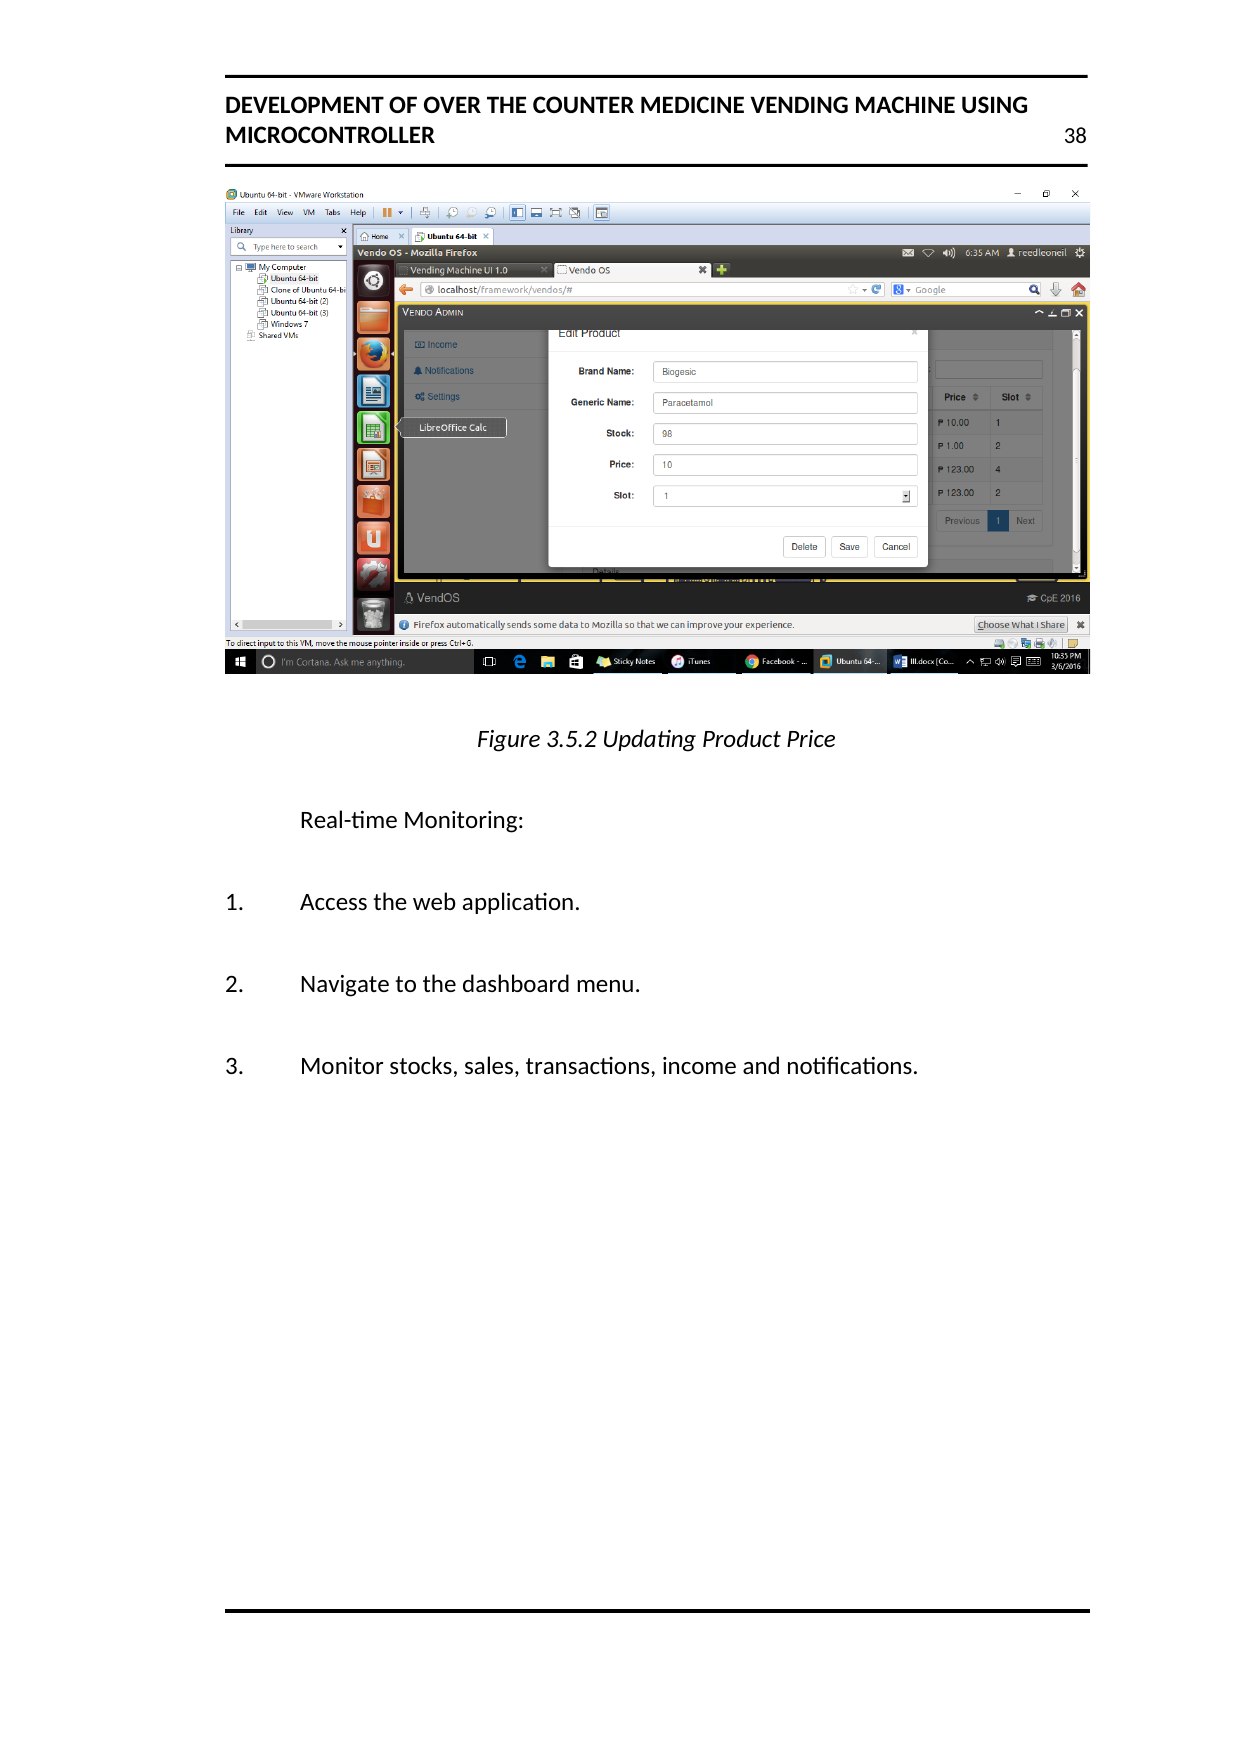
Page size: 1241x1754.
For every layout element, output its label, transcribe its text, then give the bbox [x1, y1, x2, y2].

picture [225, 187, 1091, 674]
text Real-time Monitoring: [300, 805, 1090, 835]
list Monitor stocks, sales, transactions, income and notifications. [225, 1050, 1090, 1081]
list Access the web application. [225, 887, 1090, 917]
list Navigate to the dashboard menu. [225, 968, 1090, 999]
text Figure 3.5.2 Updating Product Price [225, 723, 1090, 753]
